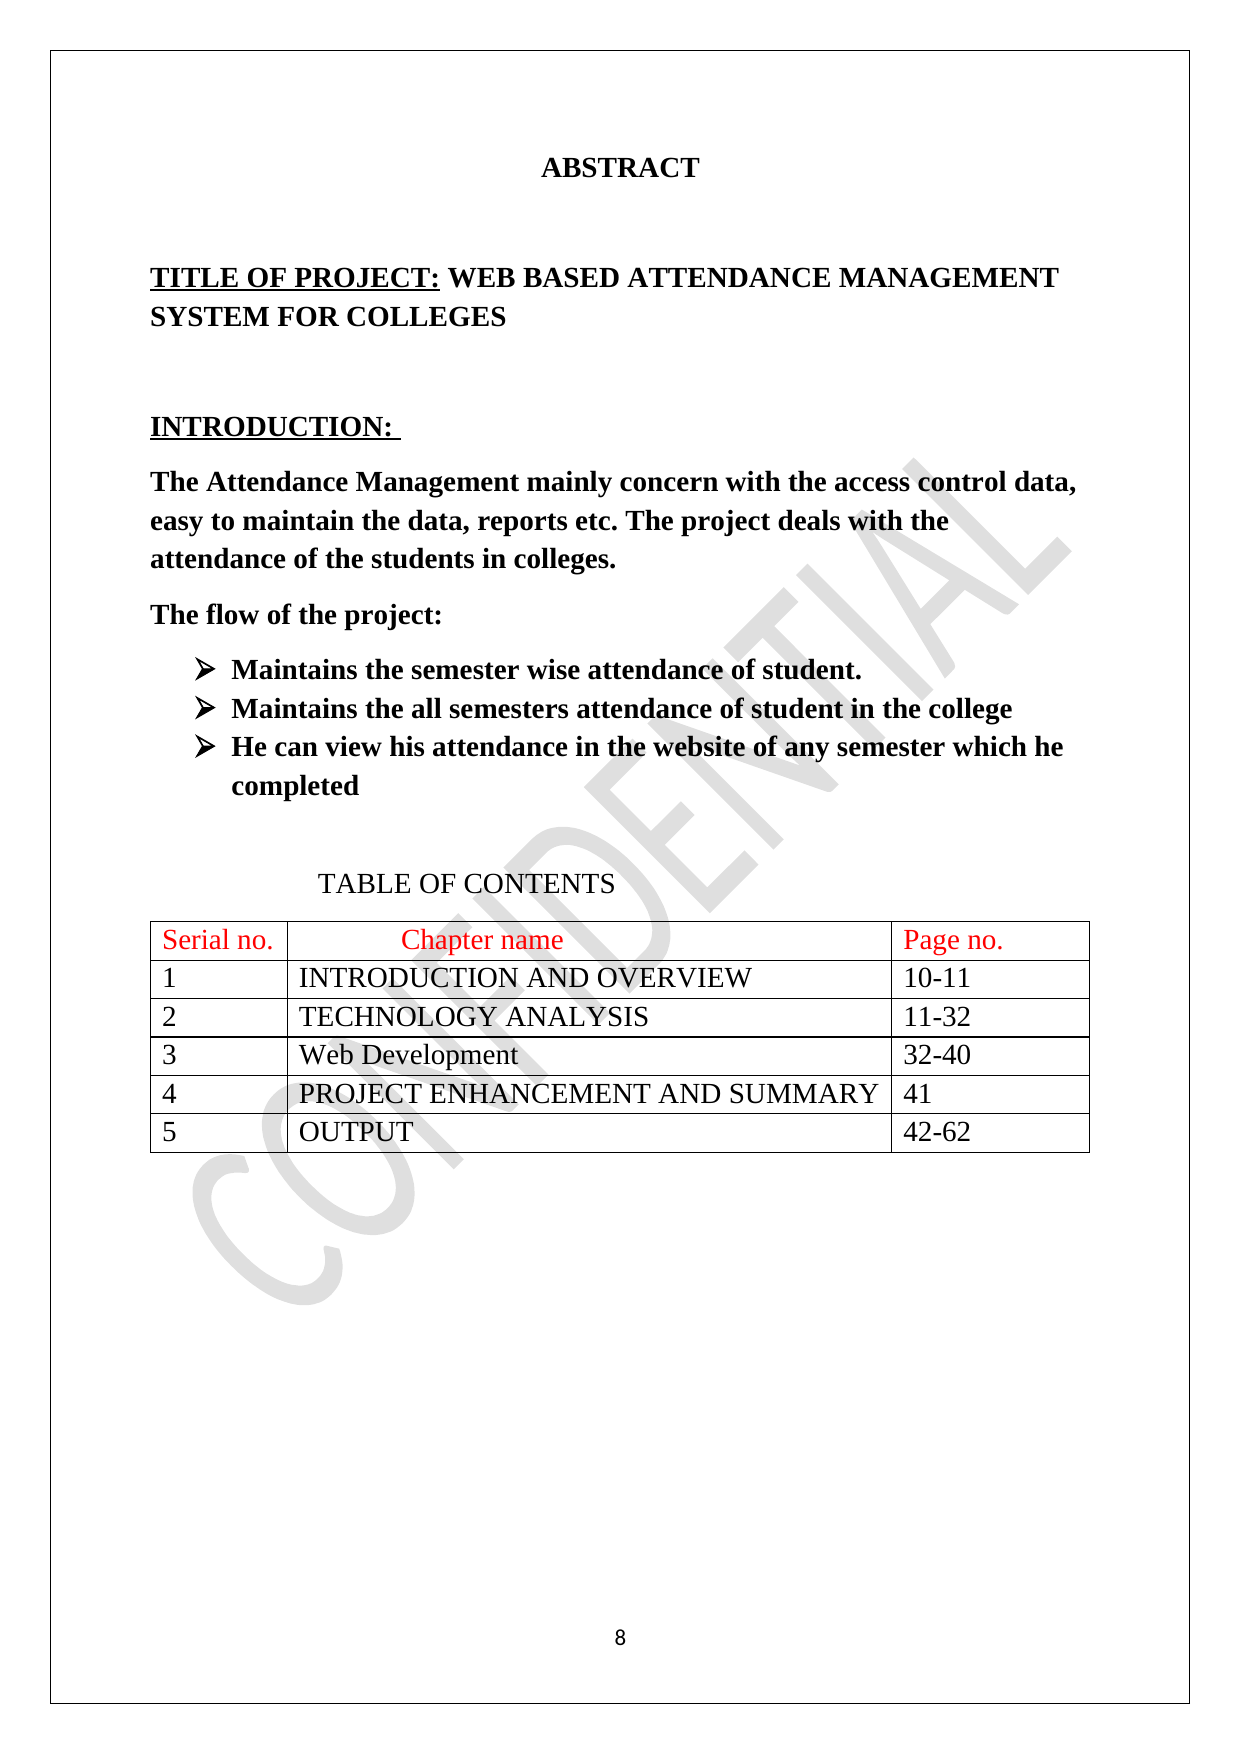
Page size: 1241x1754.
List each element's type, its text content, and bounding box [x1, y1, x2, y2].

table_cell 41 [892, 1076, 1089, 1113]
table_header Page no. [892, 922, 1089, 959]
text The flow of the project: [150, 597, 1090, 630]
table_header Serial no. [151, 922, 287, 959]
text INTRODUCTION: [150, 409, 1090, 443]
table_cell 1 [151, 961, 287, 998]
table_cell 5 [151, 1114, 287, 1152]
table_cell 2 [151, 999, 287, 1036]
list Maintains the semester wise attendance of student. [194, 652, 1090, 686]
list Maintains the all semesters attendance of student in the college [194, 691, 1090, 724]
text The Attendance Management mainly concern with the access control data, easy to maintain the data, reports etc. The project deals with the attendance of the students in colleges. [150, 464, 1090, 575]
table_cell PROJECT ENHANCEMENT AND SUMMARY [288, 1076, 891, 1113]
table_cell Web Development [288, 1038, 891, 1075]
table_cell TECHNOLOGY ANALYSIS [288, 999, 891, 1036]
table_cell 10-11 [892, 961, 1089, 998]
text TITLE OF PROJECT: WEB BASED ATTENDANCE MANAGEMENT SYSTEM FOR COLLEGES [150, 260, 1090, 332]
text TABLE OF CONTENTS [150, 866, 1090, 899]
table_cell 32-40 [892, 1038, 1089, 1075]
table_cell 42-62 [892, 1114, 1089, 1152]
table_header Chapter name [288, 922, 891, 959]
table_cell OUTPUT [288, 1114, 891, 1152]
table_cell 4 [151, 1076, 287, 1113]
table_cell 11-32 [892, 999, 1089, 1036]
list He can view his attendance in the website of any semester which he completed [194, 729, 1090, 802]
table_cell 3 [151, 1038, 287, 1075]
table_cell INTRODUCTION AND OVERVIEW [288, 961, 891, 998]
text ABSTRACT [150, 150, 1090, 183]
